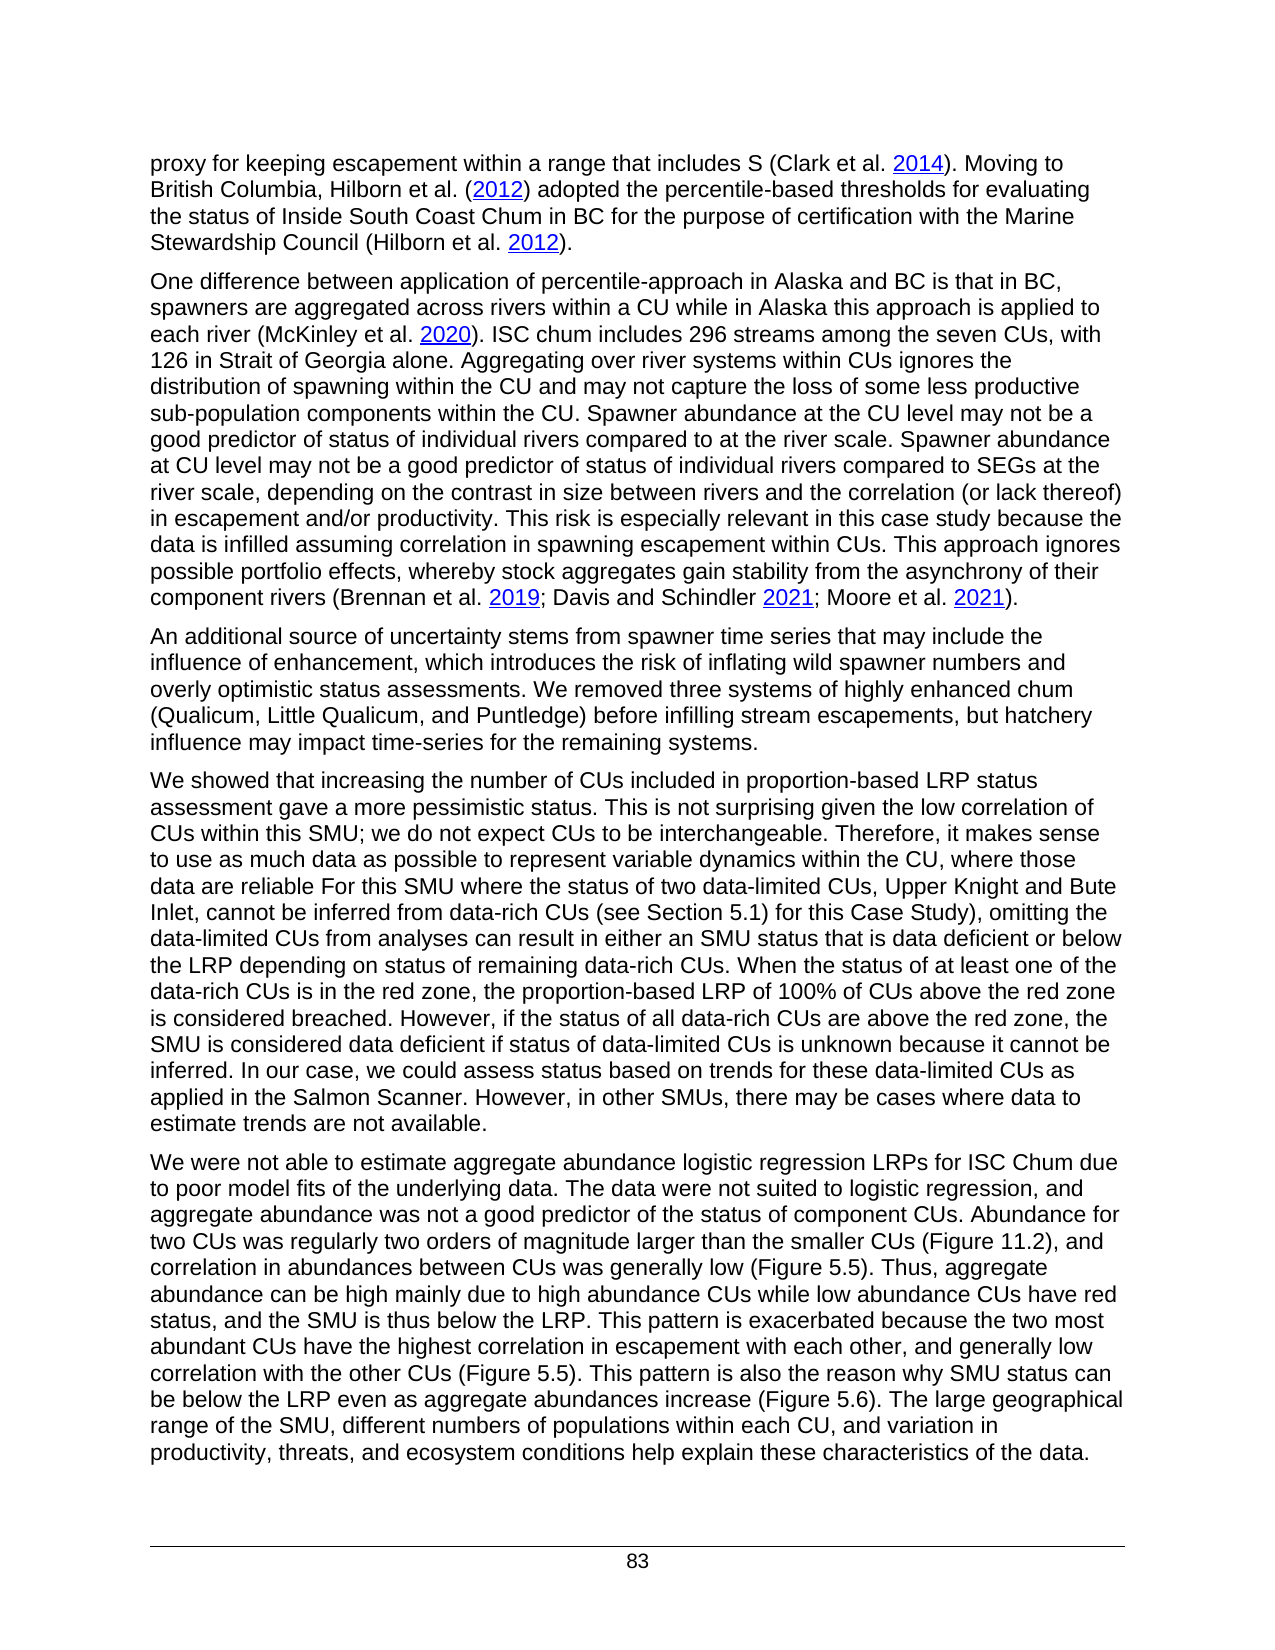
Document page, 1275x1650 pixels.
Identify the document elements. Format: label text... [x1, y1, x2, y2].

text An additional source of uncertainty stems from spawner time series that may include the influence of enhancement, which introduces the risk of inflating wild spawner numbers and overly optimistic status assessments. We removed three systems of highly enhanced chum (Qualicum, Little Qualicum, and Puntledge) before infilling stream escapements, but hatchery influence may impact time-series for the remaining systems. [150, 623, 1125, 755]
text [150, 150, 1125, 255]
text One difference between application of percentile-approach in Alaska and BC is that in BC, spawners are aggregated across rivers within a CU while in Alaska this approach is applied to each river (McKinley et al. 2020). ISC chum includes 296 streams among the seven CUs, with 126 in Strait of Georgia alone. Aggregating over river systems within CUs ignores the distribution of spawning within the CU and may not capture the loss of some less productive sub-population components within the CU. Spawner abundance at the CU level may not be a good predictor of status of individual rivers compared to at the river scale. Spawner abundance at CU level may not be a good predictor of status of individual rivers compared to SEGs at the river scale, depending on the contrast in size between rivers and the correlation (or lack thereof) in escapement and/or productivity. This risk is especially relevant in this case study because the data is infilled assuming correlation in spawning escapement within CUs. This approach ignores possible portfolio effects, whereby stock aggregates gain stability from the asynchrony of their component rivers (Brennan et al. 2019; Davis and Schindler 2021; Moore et al. 2021). [150, 268, 1125, 611]
text We showed that increasing the number of CUs included in proportion-based LRP status assessment gave a more pessimistic status. This is not surprising given the low correlation of CUs within this SMU; we do not expect CUs to be interchangeable. Therefore, it makes sense to use as much data as possible to represent variable dynamics within the CU, where those data are reliable For this SMU where the status of two data-limited CUs, Upper Knight and Bute Inlet, cannot be inferred from data-rich CUs (see Section 5.1) for this Case Study), omitting the data-limited CUs from analyses can result in either an SMU status that is data deficient or below the LRP depending on status of remaining data-rich CUs. When the status of at least one of the data-rich CUs is in the red zone, the proportion-based LRP of 100% of CUs above the red zone is considered breached. However, if the status of all data-rich CUs are above the red zone, the SMU is considered data deficient if status of data-limited CUs is unknown because it cannot be inferred. In our case, we could assess status based on trends for these data-limited CUs as applied in the Salmon Scanner. However, in other SMUs, there may be cases where data to estimate trends are not available. [150, 767, 1125, 1136]
text We were not able to estimate aggregate abundance logistic regression LRPs for ISC Chum due to poor model fits of the underlying data. The data were not suited to logistic regression, and aggregate abundance was not a good predictor of the status of component CUs. Abundance for two CUs was regularly two orders of magnitude larger than the smaller CUs (Figure 11.2), and correlation in abundances between CUs was generally low (Figure 5.5). Thus, aggregate abundance can be high mainly due to high abundance CUs while low abundance CUs have red status, and the SMU is thus below the LRP. This pattern is exacerbated because the two most abundant CUs have the highest correlation in escapement with each other, and generally low correlation with the other CUs (Figure 5.5). This pattern is also the reason why SMU status can be below the LRP even as aggregate abundances increase (Figure 5.6). The large geographical range of the SMU, different numbers of populations within each CU, and variation in productivity, threats, and ecosystem conditions help explain these characteristics of the data. [150, 1149, 1125, 1465]
